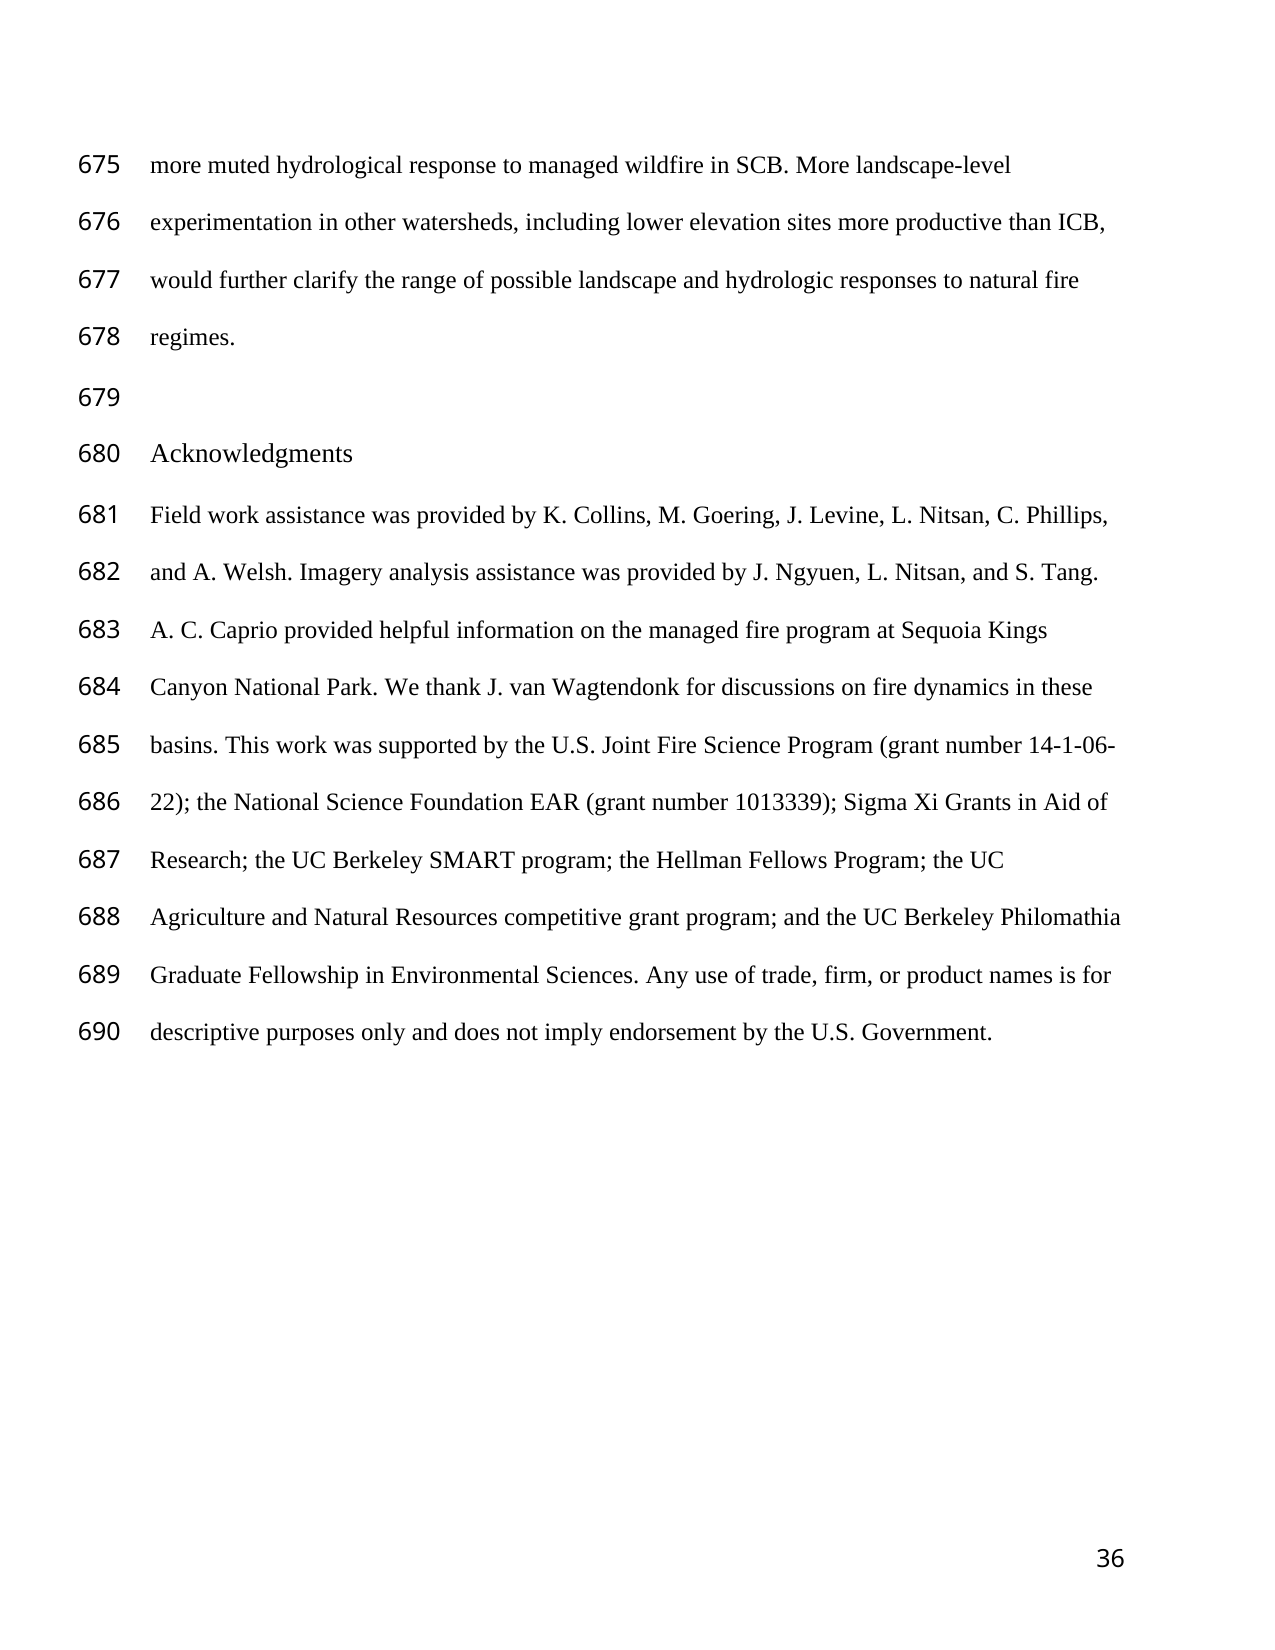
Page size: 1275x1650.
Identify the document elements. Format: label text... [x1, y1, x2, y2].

text Field work assistance was provided by K. Collins, M. Goering, J. Levine, L. Nitsan, C. Phillips, and A. Welsh. Imagery analysis assistance was provided by J. Ngyuen, L. Nitsan, and S. Tang. A. C. Caprio provided helpful information on the managed fire program at Sequoia Kings Canyon National Park. We thank J. van Wagtendonk for discussions on fire dynamics in these basins. This work was supported by the U.S. Joint Fire Science Program (grant number 14-1-06-22); the National Science Foundation EAR (grant number 1013339); Sigma Xi Grants in Aid of Research; the UC Berkeley SMART program; the Hellman Fellows Program; the UC Agriculture and Natural Resources competitive grant program; and the UC Berkeley Philomathia Graduate Fellowship in Environmental Sciences. Any use of trade, firm, or product names is for descriptive purposes only and does not imply endorsement by the U.S. Government. [150, 500, 1125, 1046]
text Acknowledgments [150, 437, 1125, 469]
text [150, 150, 1125, 351]
